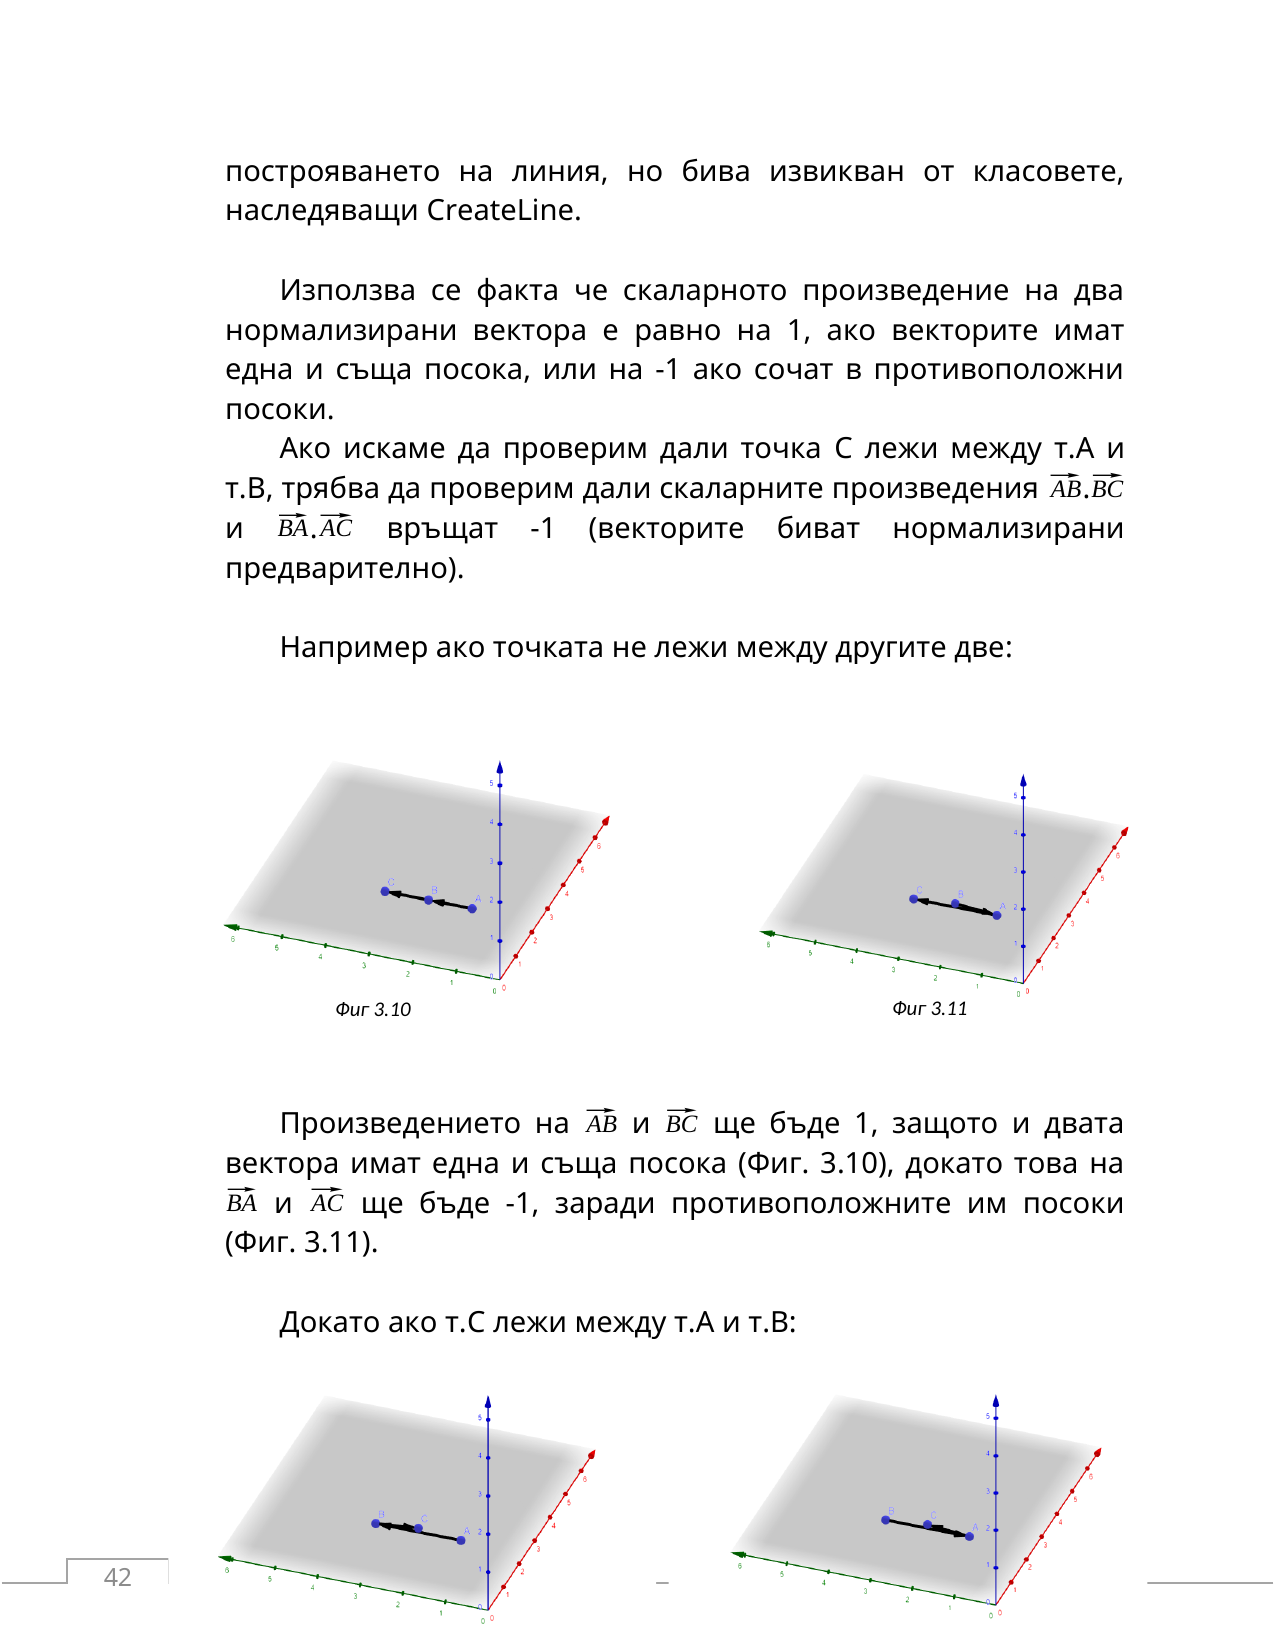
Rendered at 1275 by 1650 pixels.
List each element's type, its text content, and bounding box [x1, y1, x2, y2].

text Например ако точката не лежи между другите две: [225, 626, 1125, 666]
picture [668, 1351, 1148, 1650]
text Произведението на и ще бъде 1, защото и двата вектора имат една и съща посока (Фиг. 3.10), докато това на и ще бъде -1, заради противоположните им посоки (Фиг. 3.11). [225, 1102, 1125, 1261]
picture [150, 684, 1192, 1038]
text Докато ако т.C лежи между т.A и т.B: [225, 1301, 1125, 1341]
text Използва се факта че скаларното произведение на два нормализирани вектора е равно на 1, ако векторите имат една и съща посока, или на -1 ако сочат в противоположни посоки. [225, 269, 1125, 428]
text Ако искаме да проверим дали точка C лежи между т.A и т.B, трябва да проверим дали скаларните произведения . и . връщат -1 (векторите биват нормализирани предварително). [225, 428, 1125, 587]
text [225, 150, 1125, 229]
picture [168, 1346, 657, 1650]
